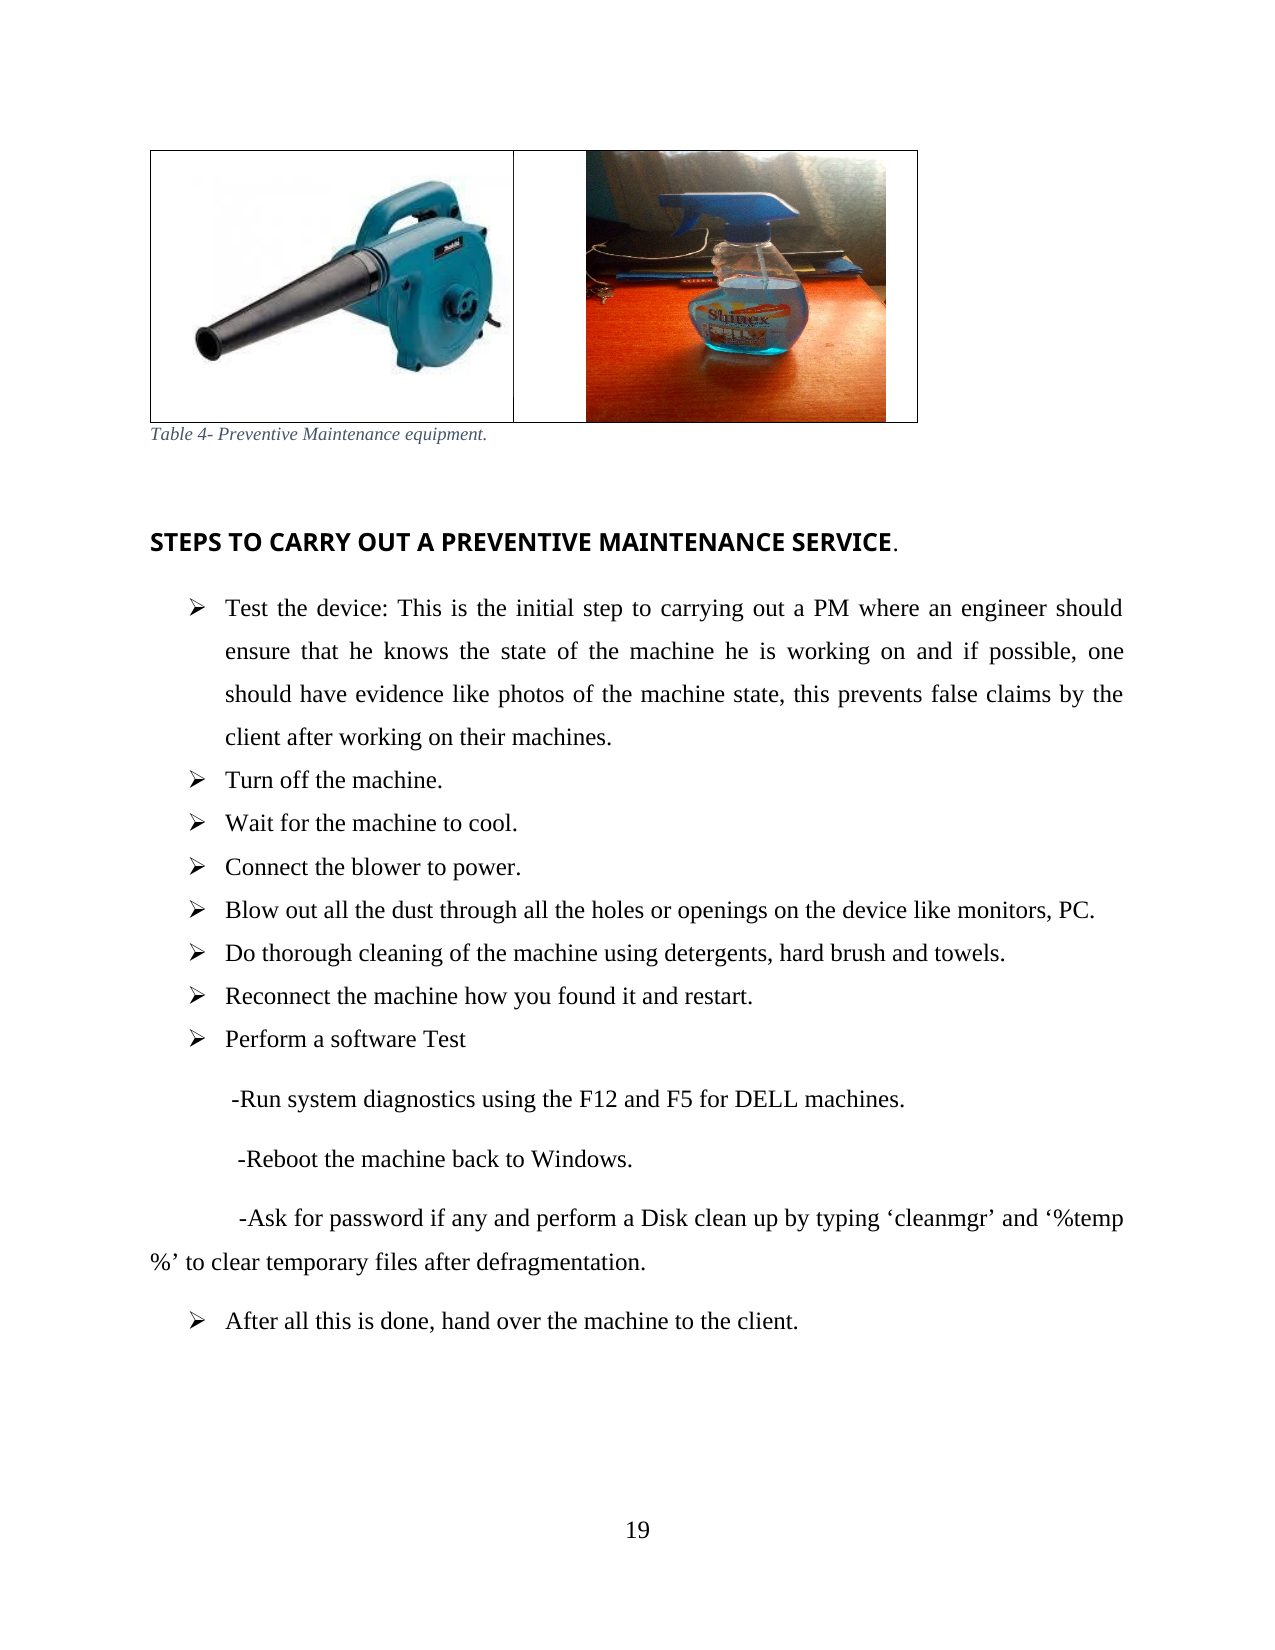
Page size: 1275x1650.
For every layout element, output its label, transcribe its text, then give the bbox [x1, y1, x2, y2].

list Connect the blower to power. [187, 852, 1125, 880]
text -Reboot the machine back to Windows. [150, 1144, 1125, 1172]
list Test the device: This is the initial step to carrying out a PM where an engineer should ensure that he knows the state of the machine he is working on and if possible, one should have evidence like photos of the machine state, this prevents false claims by the client after working on their machines. [187, 593, 1125, 751]
text -Run system diagnostics using the F12 and F5 for DELL machines. [150, 1084, 1125, 1113]
table_cell [514, 151, 586, 422]
text Table 4- Preventive Maintenance equipment. [150, 423, 1125, 444]
list Wait for the machine to cool. [187, 808, 1125, 837]
text -Ask for password if any and perform a Disk clean up by typing ‘cleanmgr’ and ‘%temp%’ to clear temporary files after defragmentation. [150, 1203, 1125, 1275]
list After all this is done, hand over the machine to the client. [187, 1306, 1125, 1335]
list Reconnect the machine how you found it and restart. [187, 981, 1125, 1010]
table_cell [151, 151, 513, 422]
text STEPS TO CARRY OUT A PREVENTIVE MAINTENANCE SERVICE. [150, 525, 1125, 559]
list Turn off the machine. [187, 765, 1125, 794]
list Perform a software Test [187, 1024, 1125, 1053]
picture [586, 151, 886, 422]
picture [192, 156, 514, 397]
table_cell [886, 151, 917, 422]
list Do thorough cleaning of the machine using detergents, hard brush and towels. [187, 938, 1125, 967]
list Blow out all the dust through all the holes or openings on the device like monitors, PC. [187, 895, 1125, 923]
